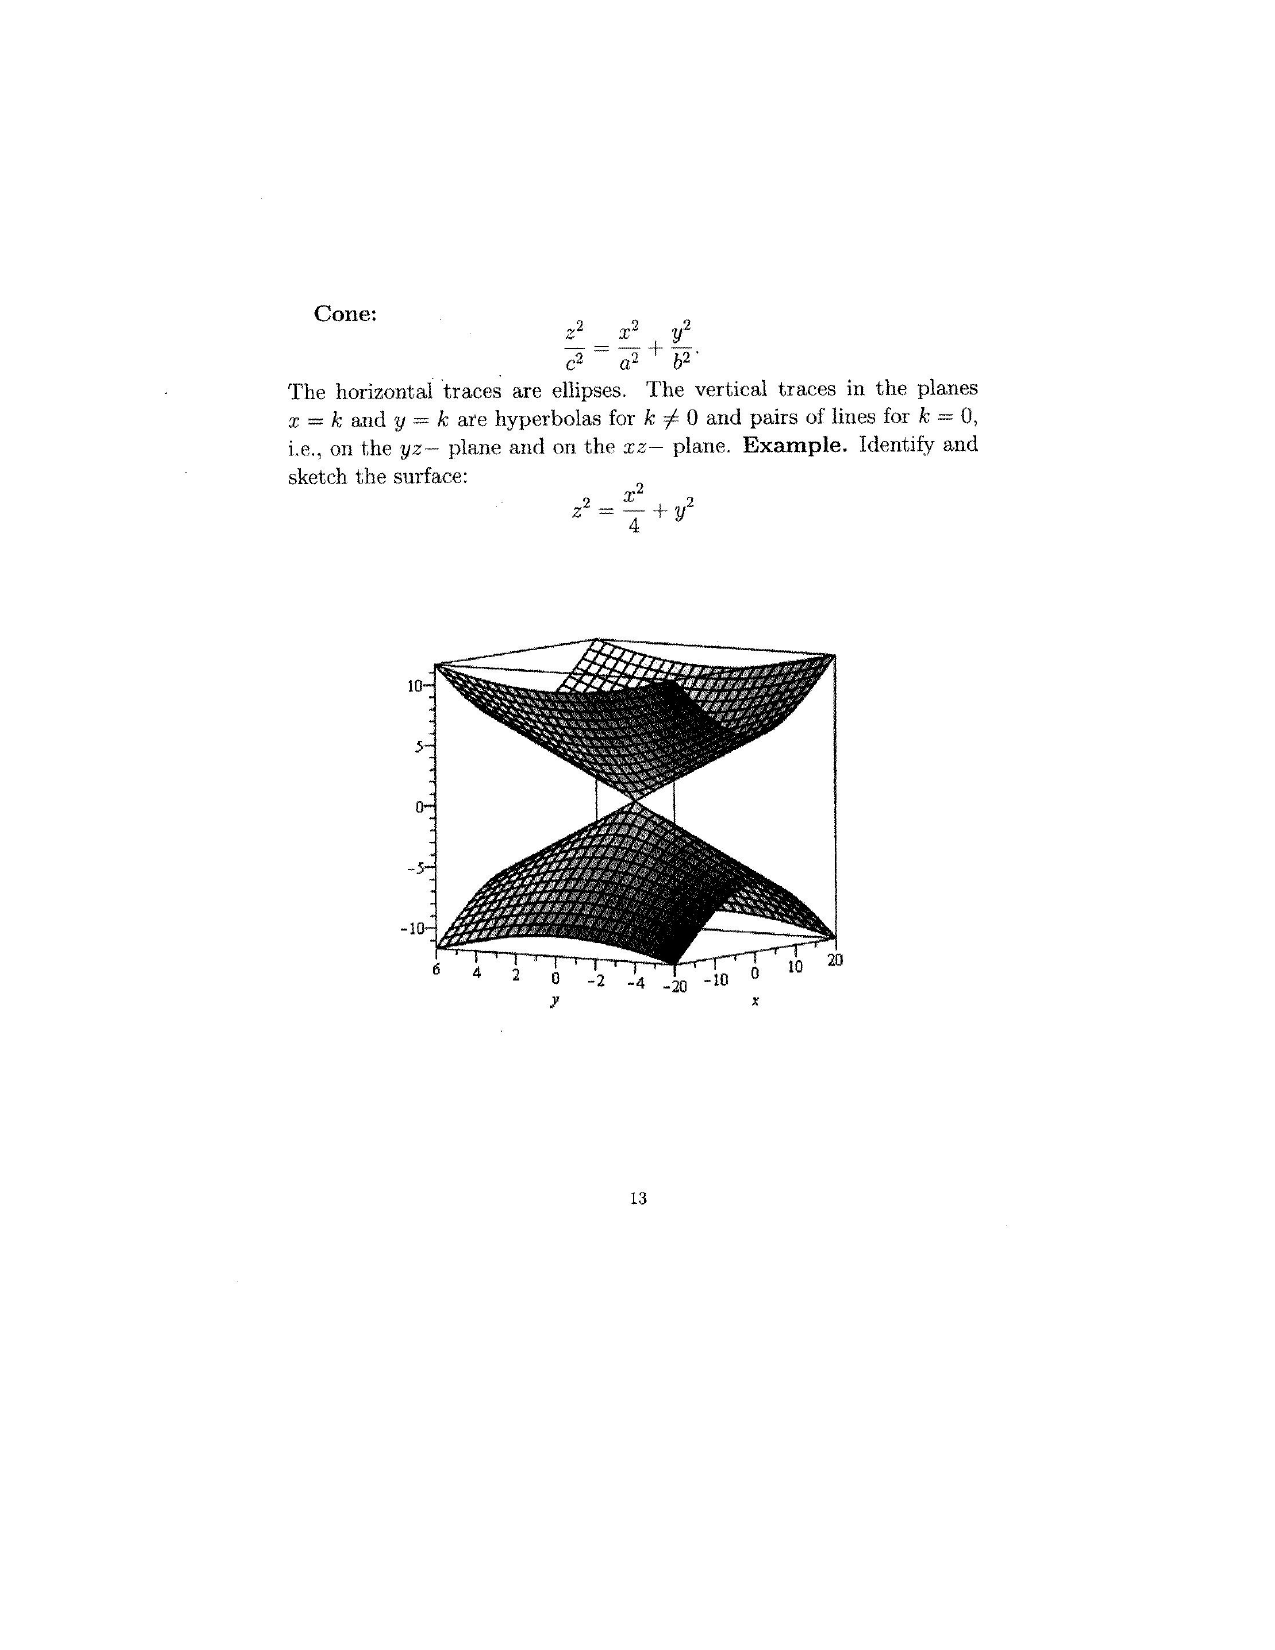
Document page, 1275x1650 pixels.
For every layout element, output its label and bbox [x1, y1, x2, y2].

picture [150, 150, 1088, 1493]
